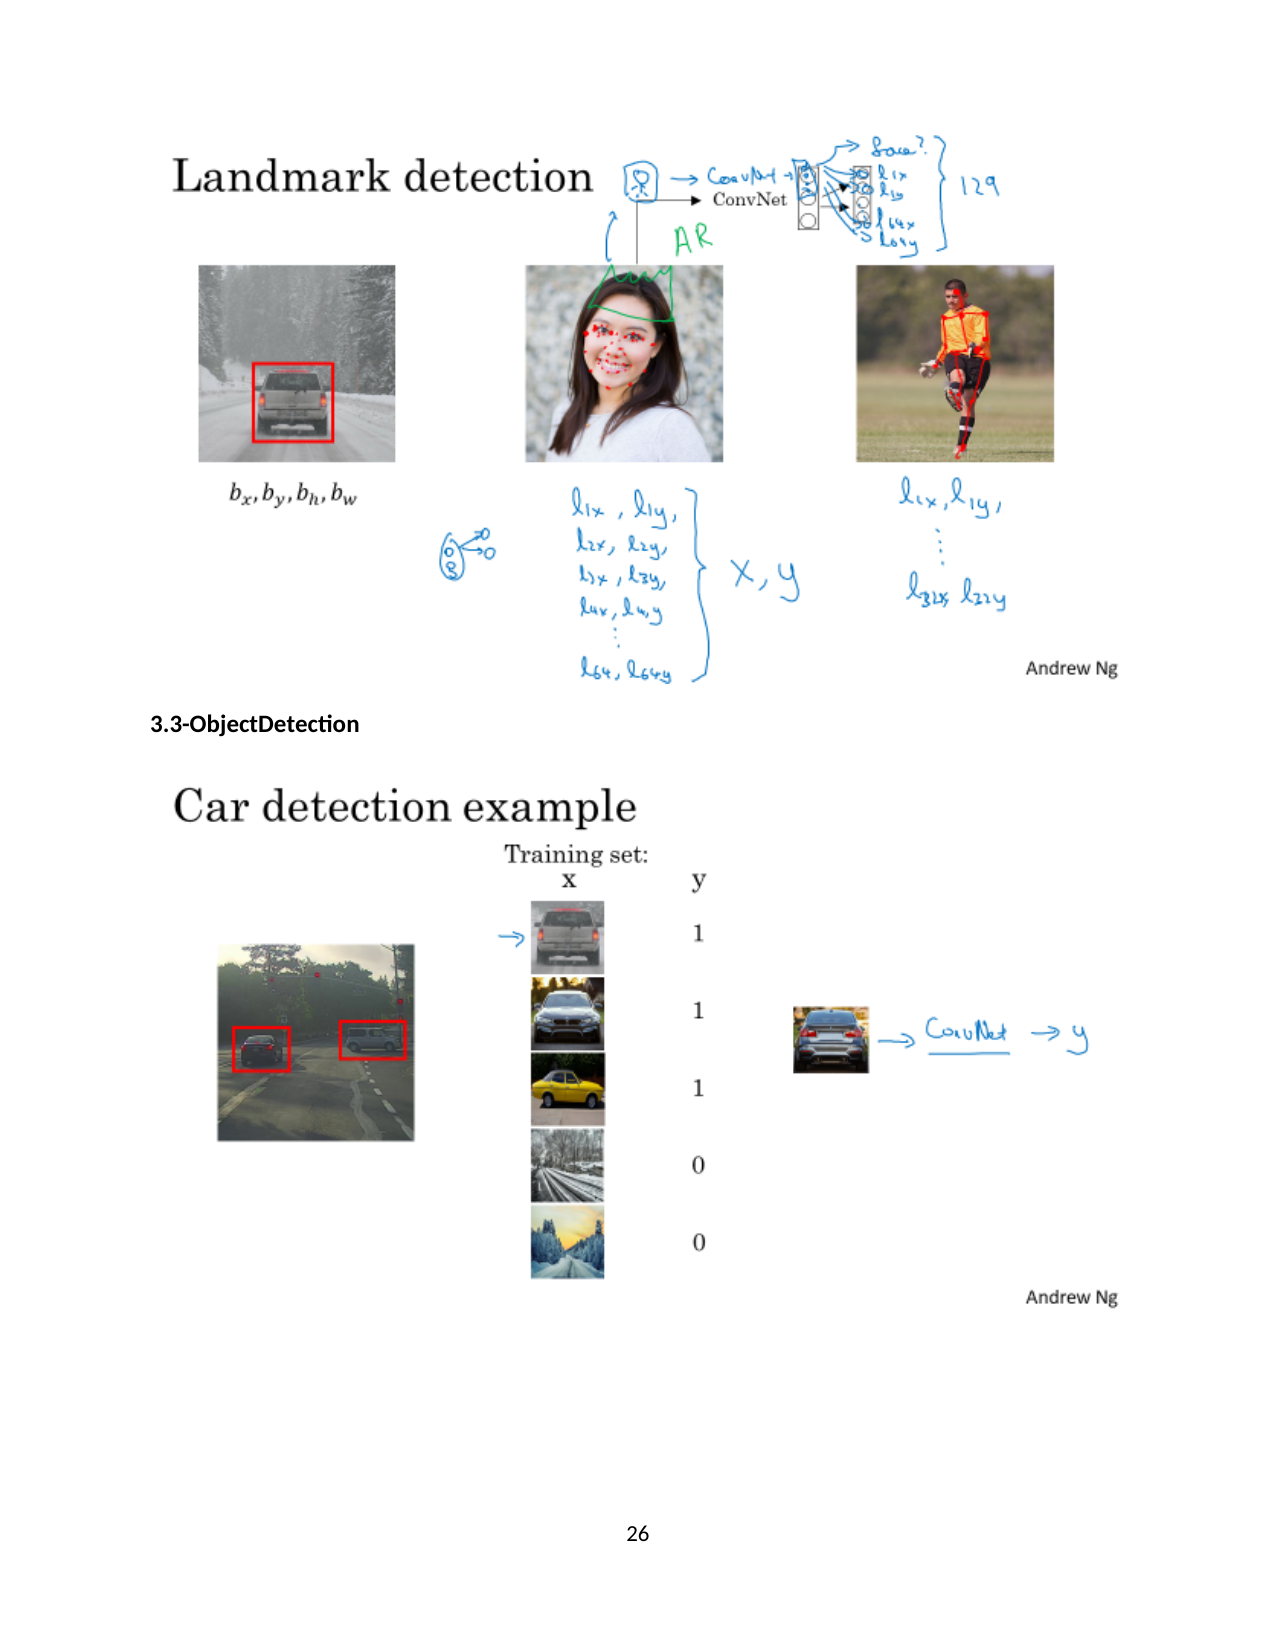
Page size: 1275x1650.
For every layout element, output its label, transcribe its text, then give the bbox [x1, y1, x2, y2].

picture [150, 764, 1125, 1313]
text 3.3-ObjectDetection [150, 708, 1125, 739]
picture [150, 135, 1125, 684]
